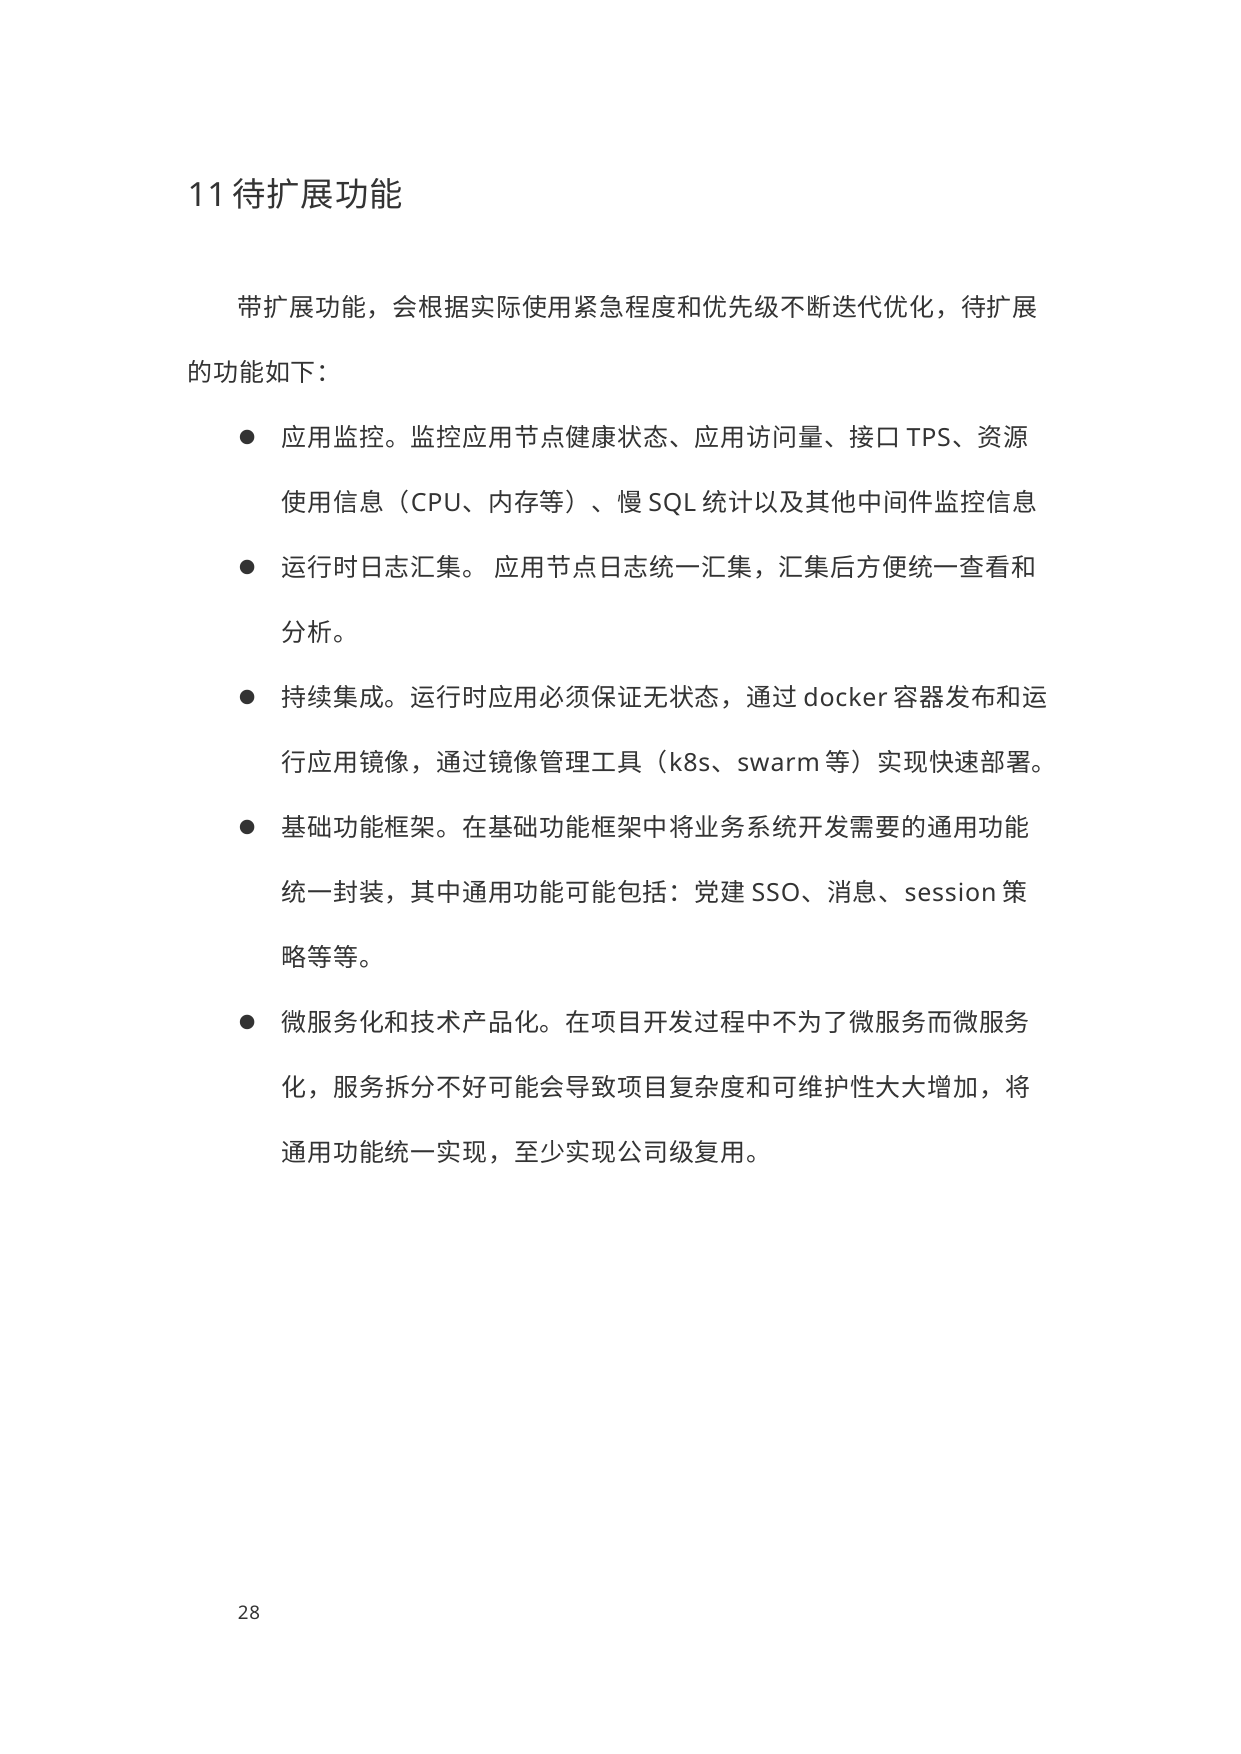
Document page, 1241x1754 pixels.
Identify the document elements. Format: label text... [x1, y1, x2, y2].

text 带扩展功能，会根据实际使用紧急程度和优先级不断迭代优化，待扩展的功能如下： [187, 273, 1053, 403]
list 微服务化和技术产品化。在项目开发过程中不为了微服务而微服务化，服务拆分不好可能会导致项目复杂度和可维护性大大增加，将通用功能统一实现，至少实现公司级复用。 [238, 988, 1053, 1183]
list 基础功能框架。在基础功能框架中将业务系统开发需要的通用功能统一封装，其中通用功能可能包括：党建SSO、消息、session策略等等。 [238, 793, 1053, 988]
subtitle 待扩展功能 [187, 160, 1053, 225]
list 持续集成。运行时应用必须保证无状态，通过docker容器发布和运行应用镜像，通过镜像管理工具（k8s、swarm等）实现快速部署。 [238, 663, 1053, 793]
list 运行时日志汇集。 应用节点日志统一汇集，汇集后方便统一查看和分析。 [238, 533, 1053, 663]
list 应用监控。监控应用节点健康状态、应用访问量、接口TPS、资源使用信息（CPU、内存等）、慢SQL统计以及其他中间件监控信息 [238, 403, 1053, 533]
